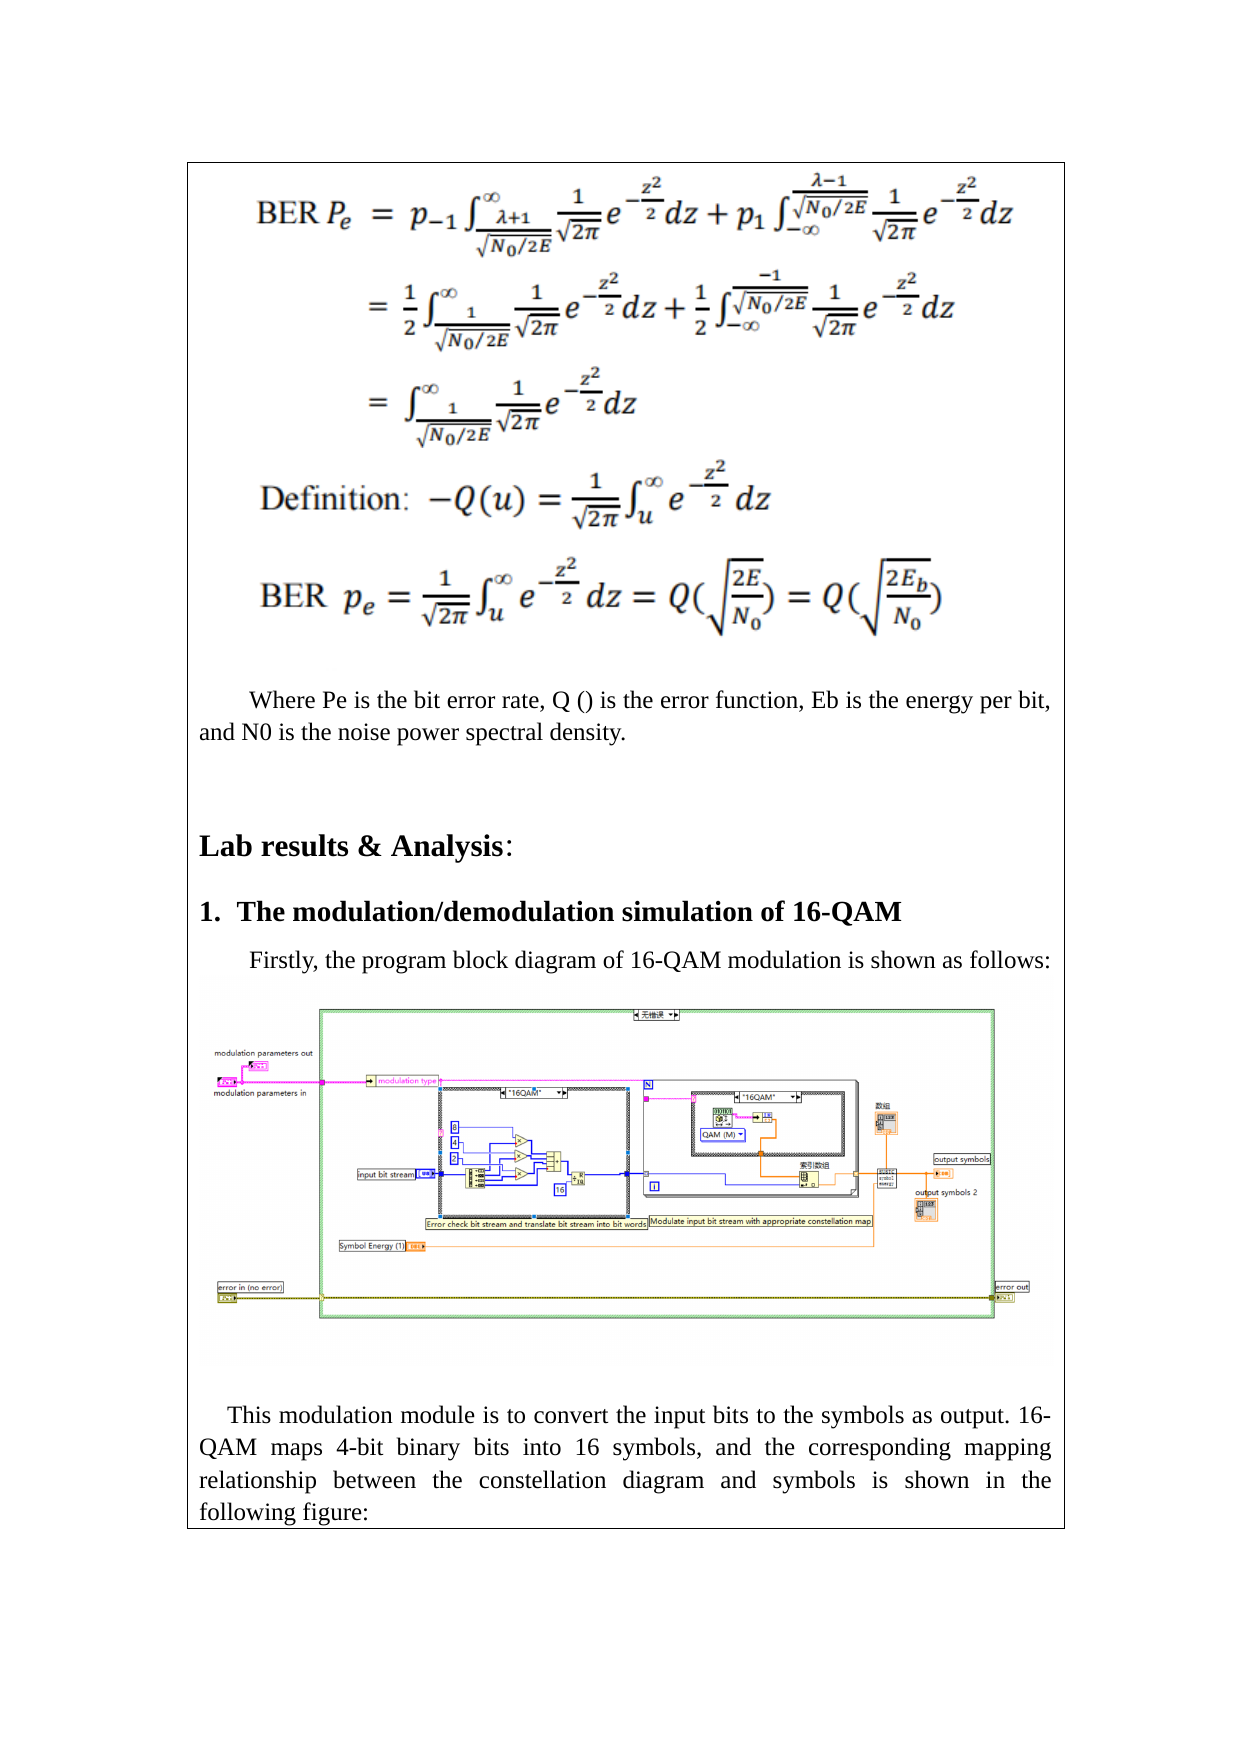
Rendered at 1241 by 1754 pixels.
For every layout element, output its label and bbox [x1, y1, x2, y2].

table_cell [188, 163, 1064, 1528]
picture [248, 163, 1064, 448]
picture [248, 455, 992, 671]
picture [198, 975, 1055, 1366]
